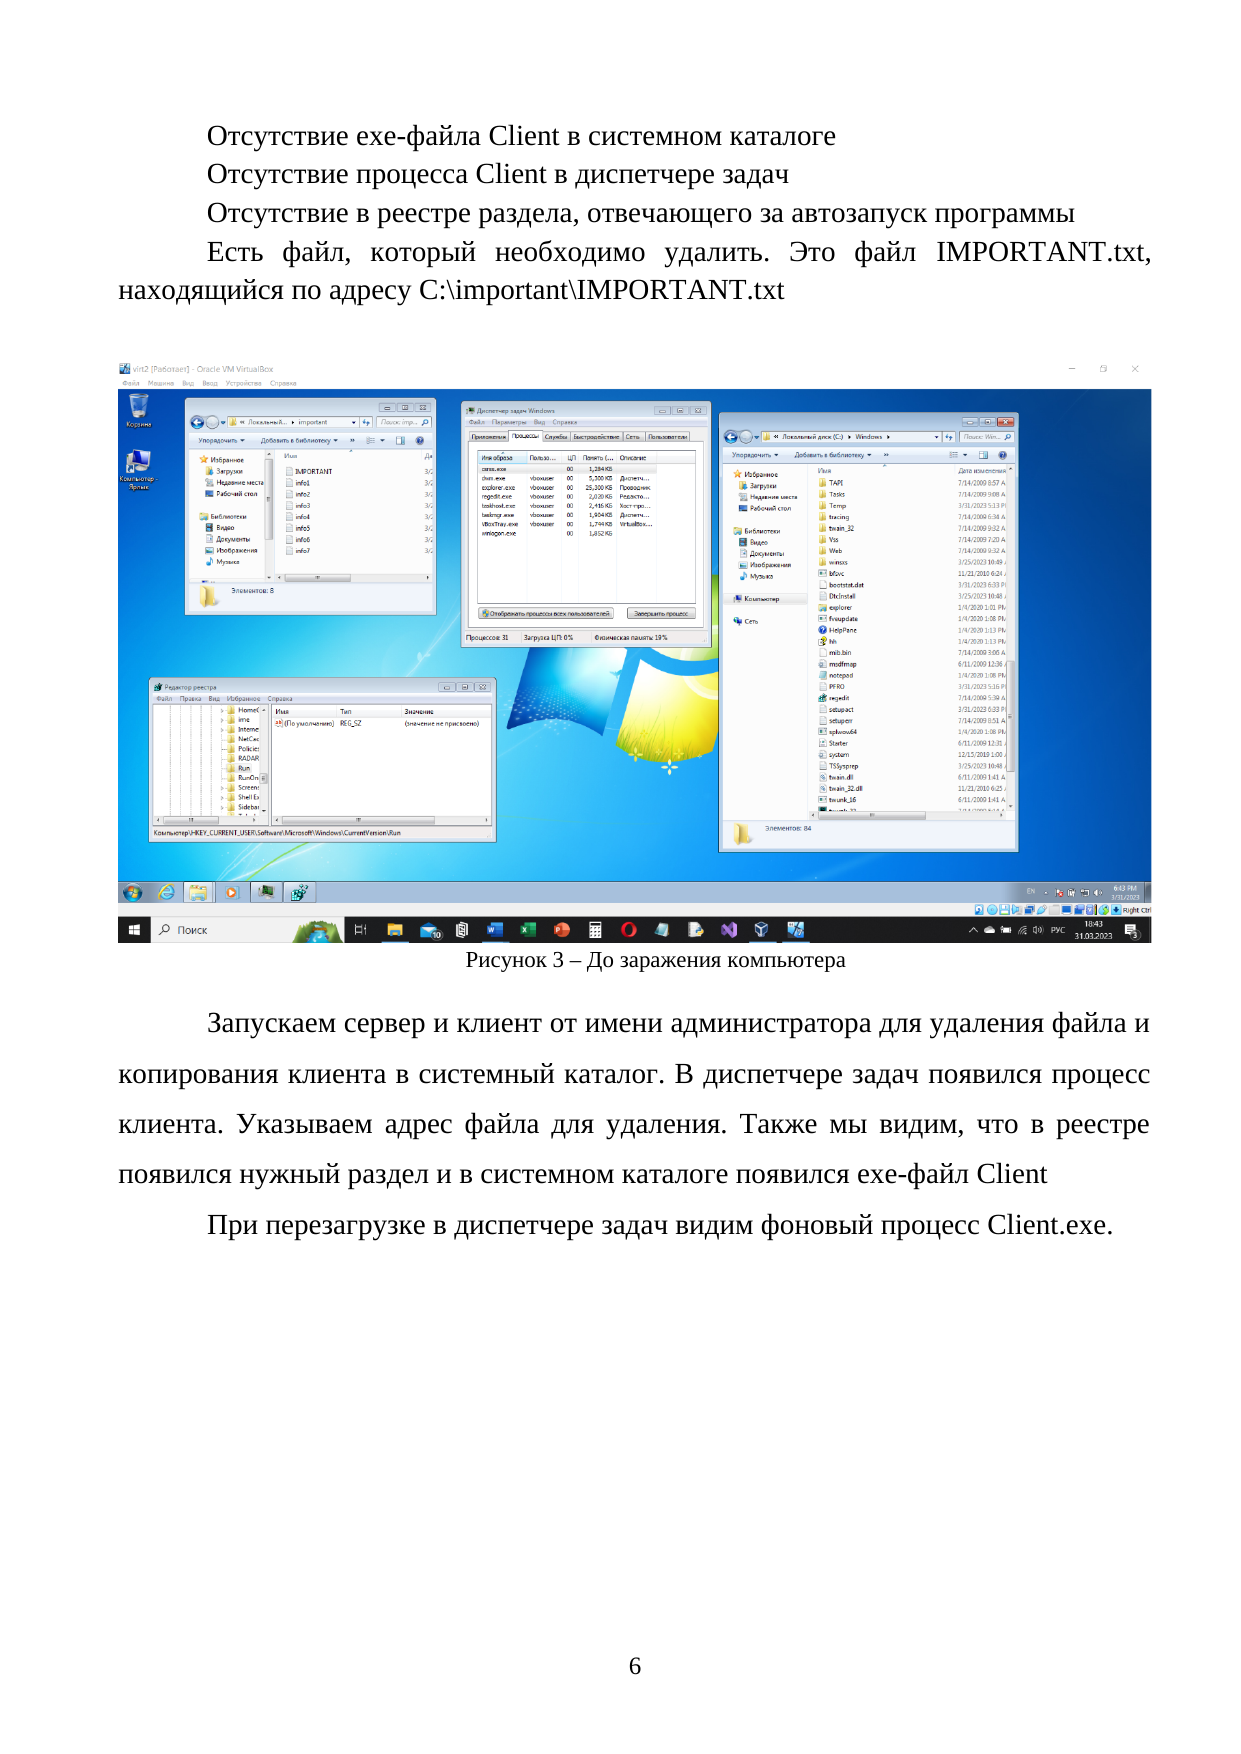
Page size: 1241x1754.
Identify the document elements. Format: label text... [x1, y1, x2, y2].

text Отсутствие в реестре раздела, отвечающего за автозапуск программы [118, 195, 1152, 229]
text Отсутствие exe-файла Client в системном каталоге [118, 118, 1152, 152]
text Есть файл, который необходимо удалить. Это файл IMPORTANT.txt, находящийся по адресу C:\important\IMPORTANT.txt [118, 234, 1152, 306]
picture [118, 361, 1152, 943]
list При перезагрузке в диспетчере задач видим фоновый процесс Client.exe. [118, 1207, 1152, 1240]
text Запускаем сервер и клиент от имени администратора для удаления файла и копирования клиента в системный каталог. В диспетчере задач появился процесс клиента. Указываем адрес файла для удаления. Также мы видим, что в реестре появился нужный раздел и в системном каталоге появился exe-файл Client [118, 959, 1152, 1190]
text Отсутствие процесса Client в диспетчере задач [118, 157, 1152, 190]
